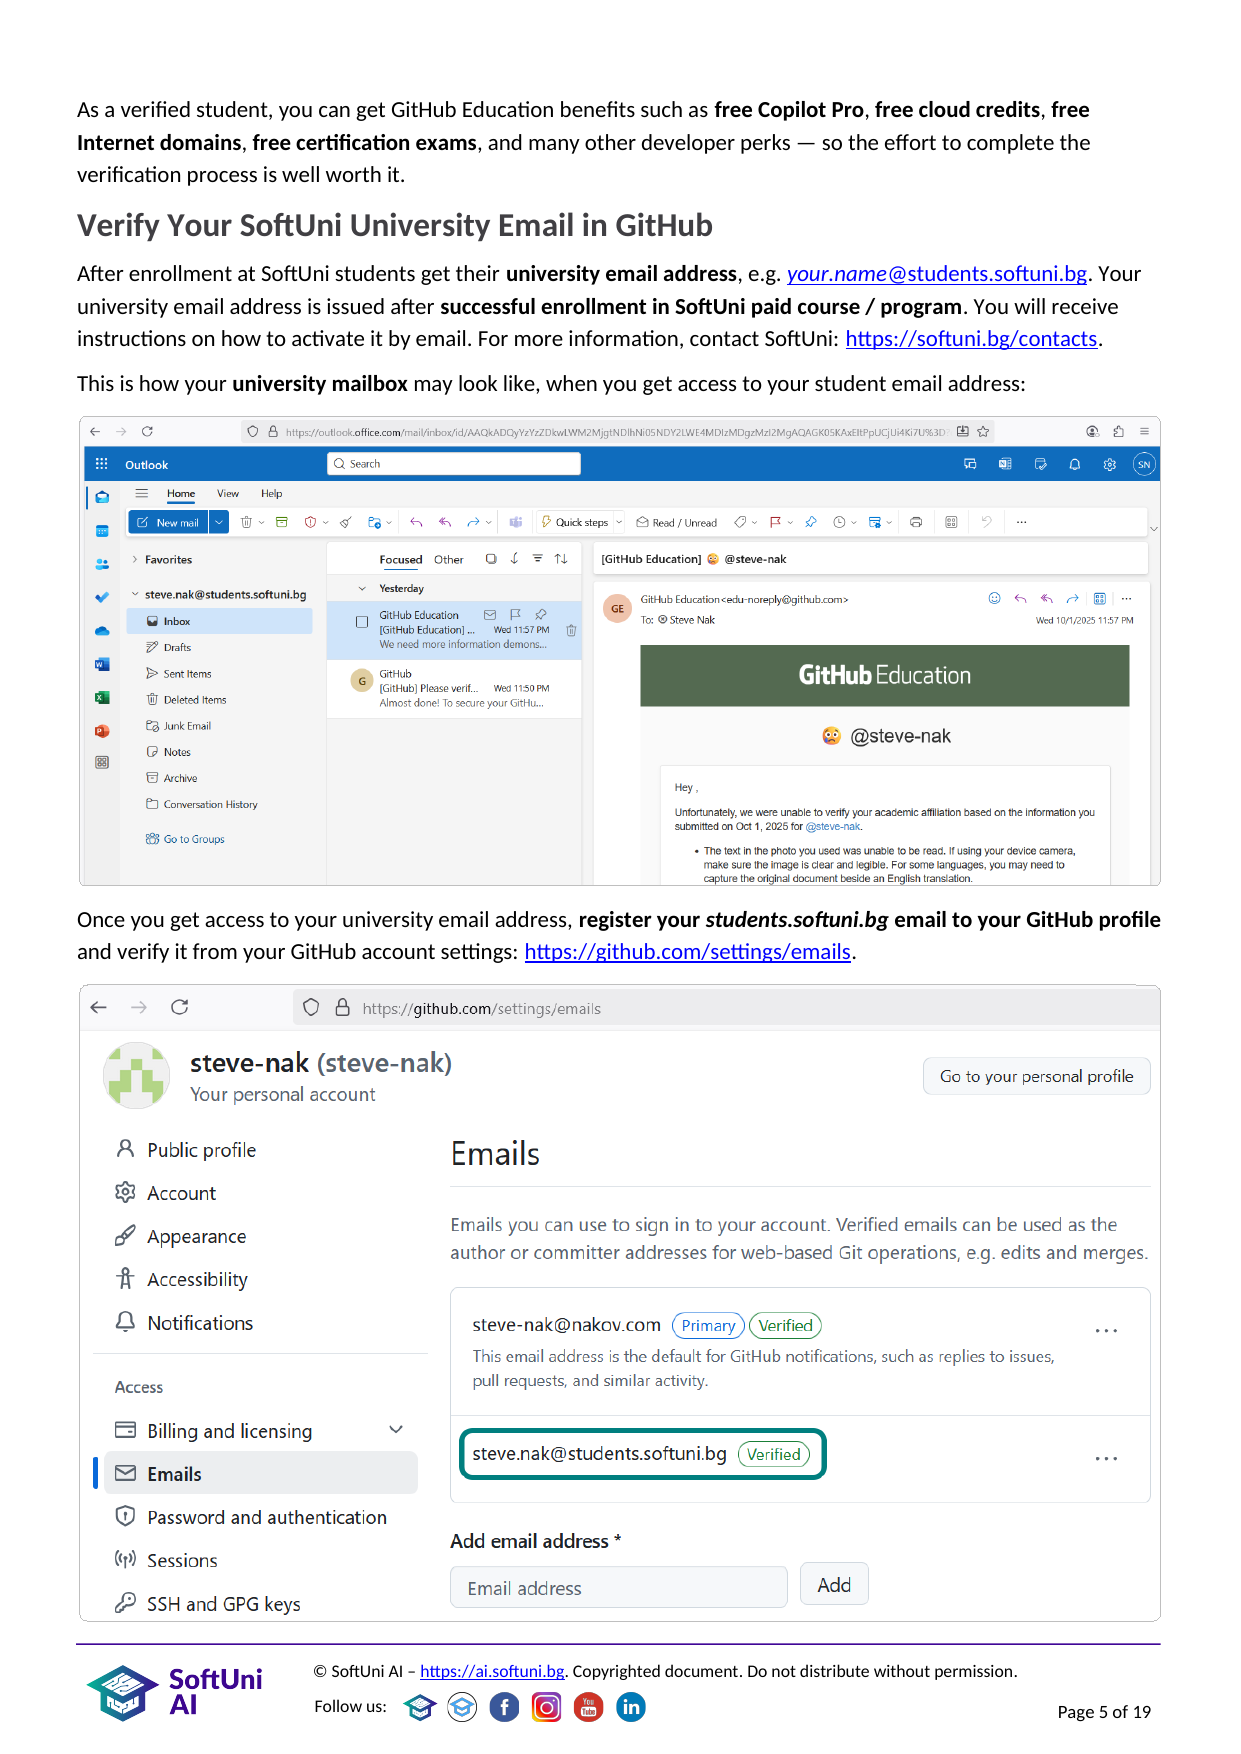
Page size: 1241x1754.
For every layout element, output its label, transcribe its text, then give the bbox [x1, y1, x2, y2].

picture [80, 416, 1161, 885]
picture [630, 1704, 639, 1714]
subtitle Verify Your SoftUni University Email in GitHub [77, 204, 1163, 245]
picture [573, 1692, 604, 1722]
picture [637, 1692, 646, 1701]
picture [616, 1713, 625, 1722]
text After enrollment at SoftUni students get their university email address, e.g. your.name@students.softuni.bg. Your university email address is issued after successful enrollment in SoftUni paid course / program. You will receive instructions on how to activate it by email. For more information, contact SoftUni: https://softuni.bg/contacts. [77, 259, 1163, 352]
picture [489, 1692, 519, 1722]
picture [637, 1713, 646, 1722]
picture [401, 1693, 439, 1722]
picture [531, 1692, 562, 1722]
picture [83, 1663, 265, 1723]
picture [447, 1692, 477, 1722]
text Once you get access to your university email address, register your students.softuni.bg email to your GitHub profile and verify it from your GitHub account settings: https://github.com/settings/emails. [77, 905, 1163, 965]
text This is how your university mailbox may look like, when you get access to your student email address: [77, 369, 1163, 397]
picture [79, 985, 1161, 1621]
picture [616, 1692, 625, 1701]
text As a verified student, you can get GitHub Education benefits such as free Copilot Pro, free cloud credits, free Internet domains, free certification exams, and many other developer perks — so the effort to complete the verification process is well worth it. [77, 95, 1163, 188]
